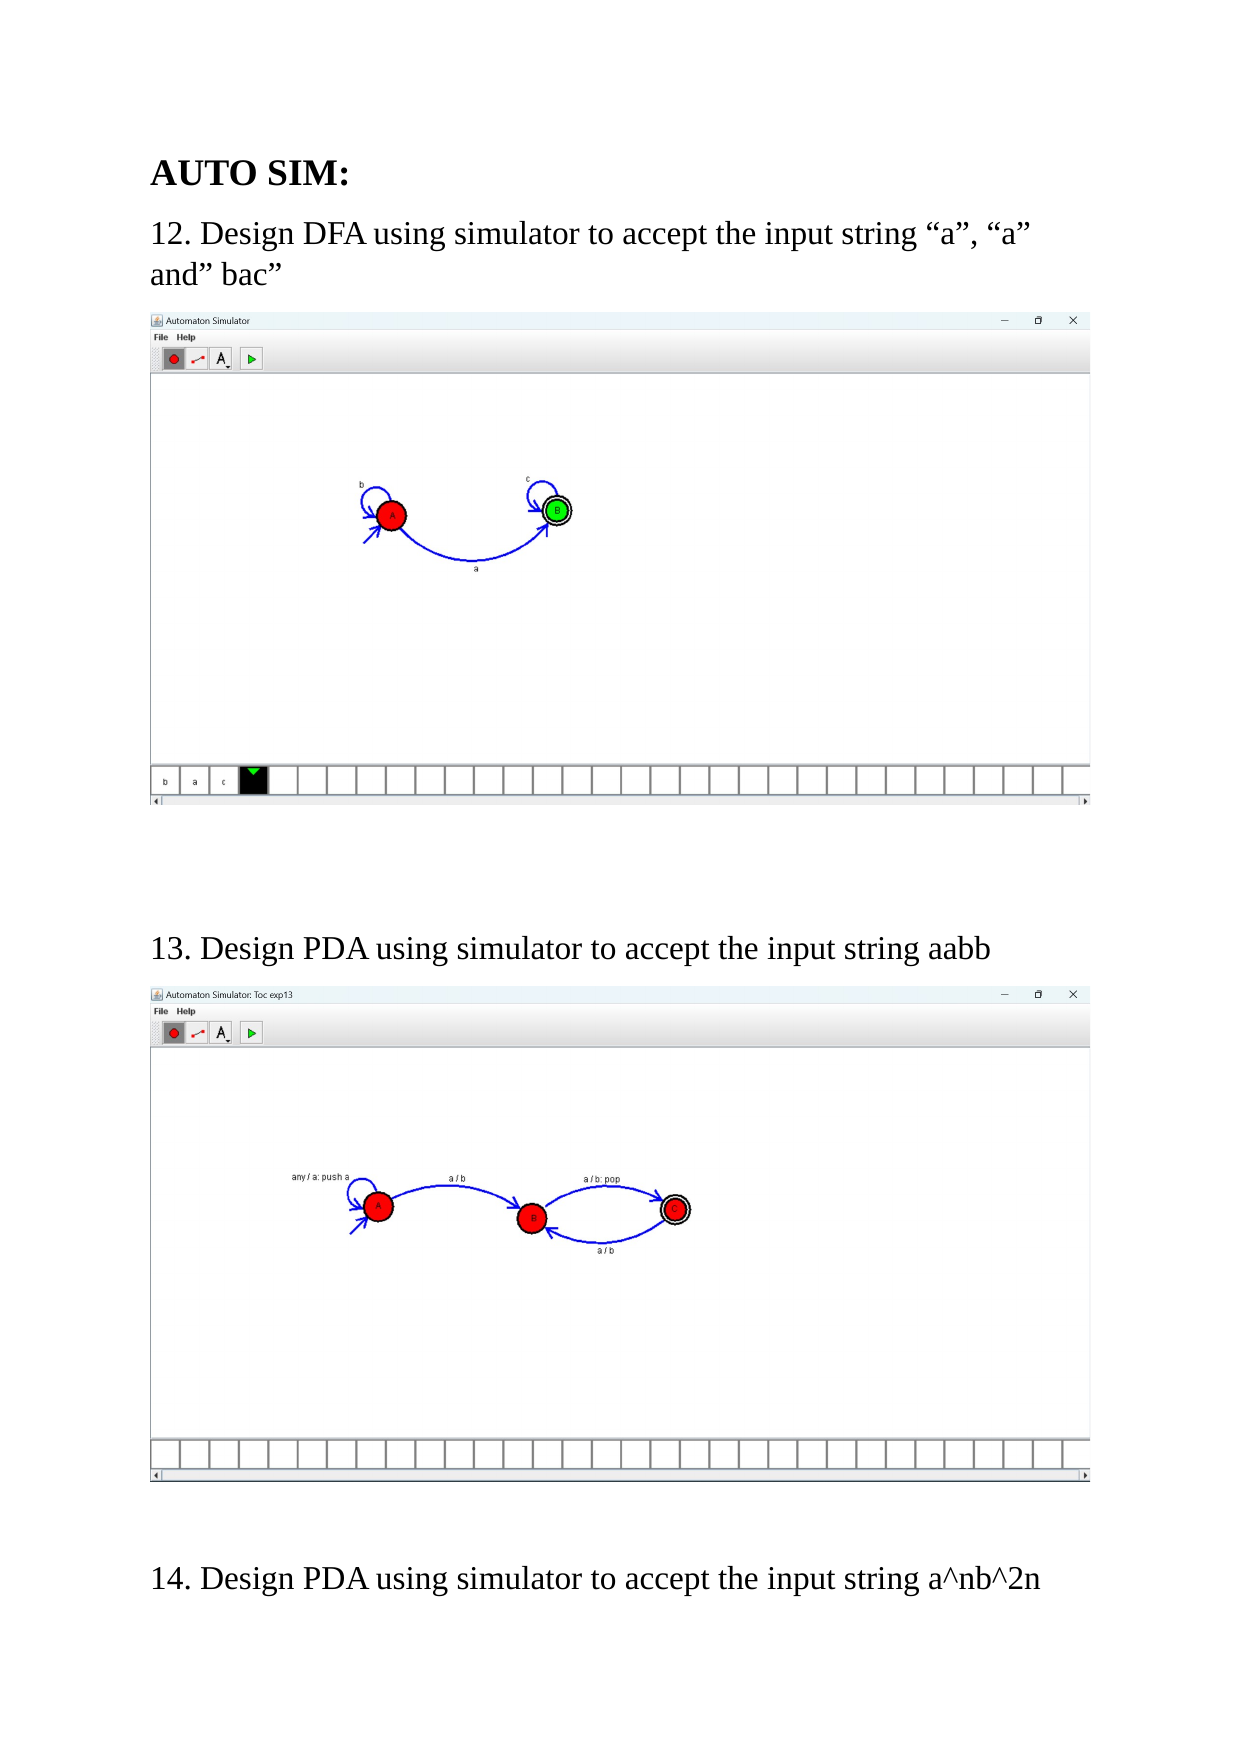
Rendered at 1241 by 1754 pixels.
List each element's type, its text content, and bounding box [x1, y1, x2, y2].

picture [150, 986, 1091, 1482]
text 14. Design PDA using simulator to accept the input string a^nb^2n [150, 1558, 1090, 1597]
text 13. Design PDA using simulator to accept the input string aabb [150, 928, 1090, 967]
picture [150, 312, 1091, 805]
text AUTO SIM: [150, 150, 1090, 193]
text 12. Design DFA using simulator to accept the input string “a”, “a” and” bac” [150, 213, 1090, 293]
